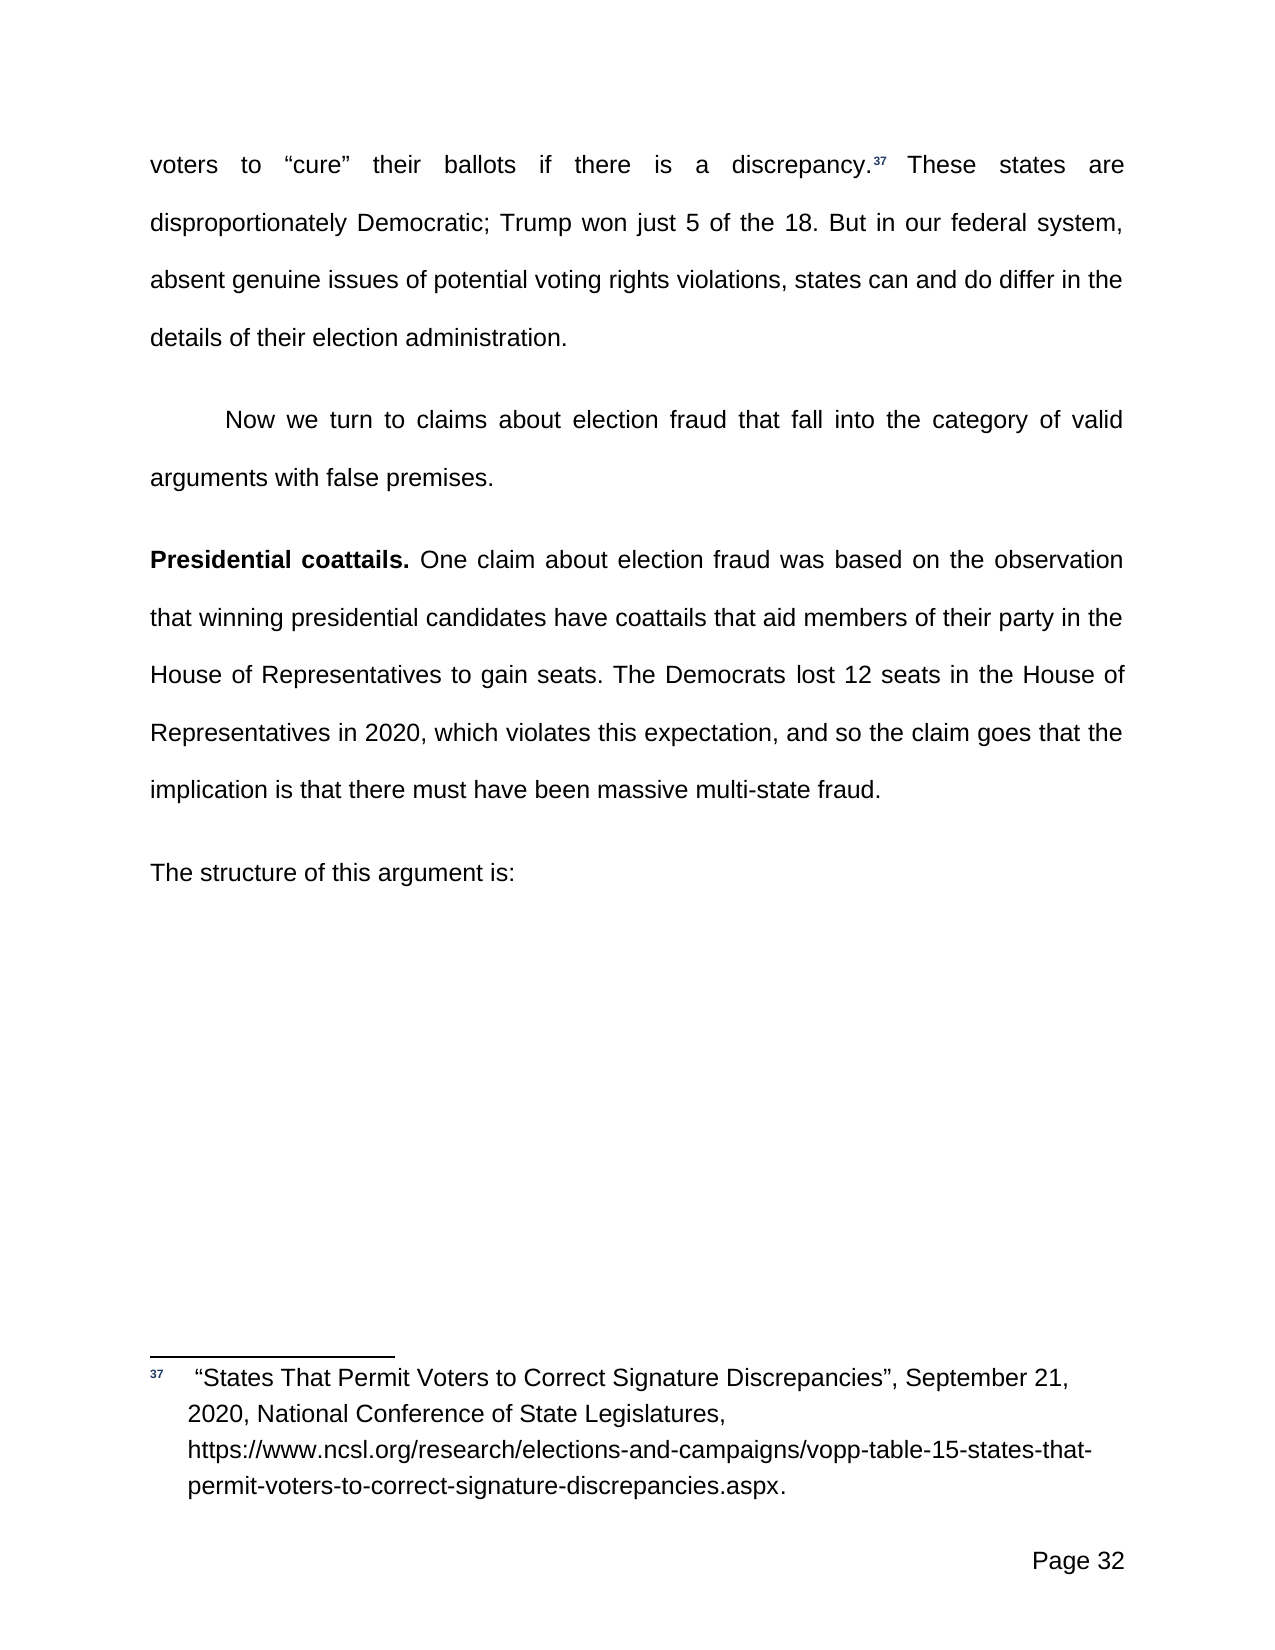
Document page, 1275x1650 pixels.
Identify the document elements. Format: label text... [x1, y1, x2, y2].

text Moreover, in some states, there were greater efforts to ensure that those who submitted a mailed-in ballot with an envelope which had some correctable error that would prevent the ballot inside the still unopened envelope from being counted were informed of the error and given the opportunity to correct it. Eighteen states allowed voters to “cure” their ballots if there is a discrepancy. These states are disproportionately Democratic; Trump won just 5 of the 18. But in our federal system, absent genuine issues of potential voting rights violations, states can and do differ in the details of their election administration. [150, 150, 1125, 351]
text The structure of this argument is: [150, 857, 1125, 886]
text Presidential coattails. One claim about election fraud was based on the observation that winning presidential candidates have coattails that aid members of their party in the House of Representatives to gain seats. The Democrats lost 12 seats in the House of Representatives in 2020, which violates this expectation, and so the claim goes that the implication is that there must have been massive multi-state fraud. [150, 545, 1125, 804]
text Now we turn to claims about election fraud that fall into the category of valid arguments with false premises. [150, 405, 1125, 491]
